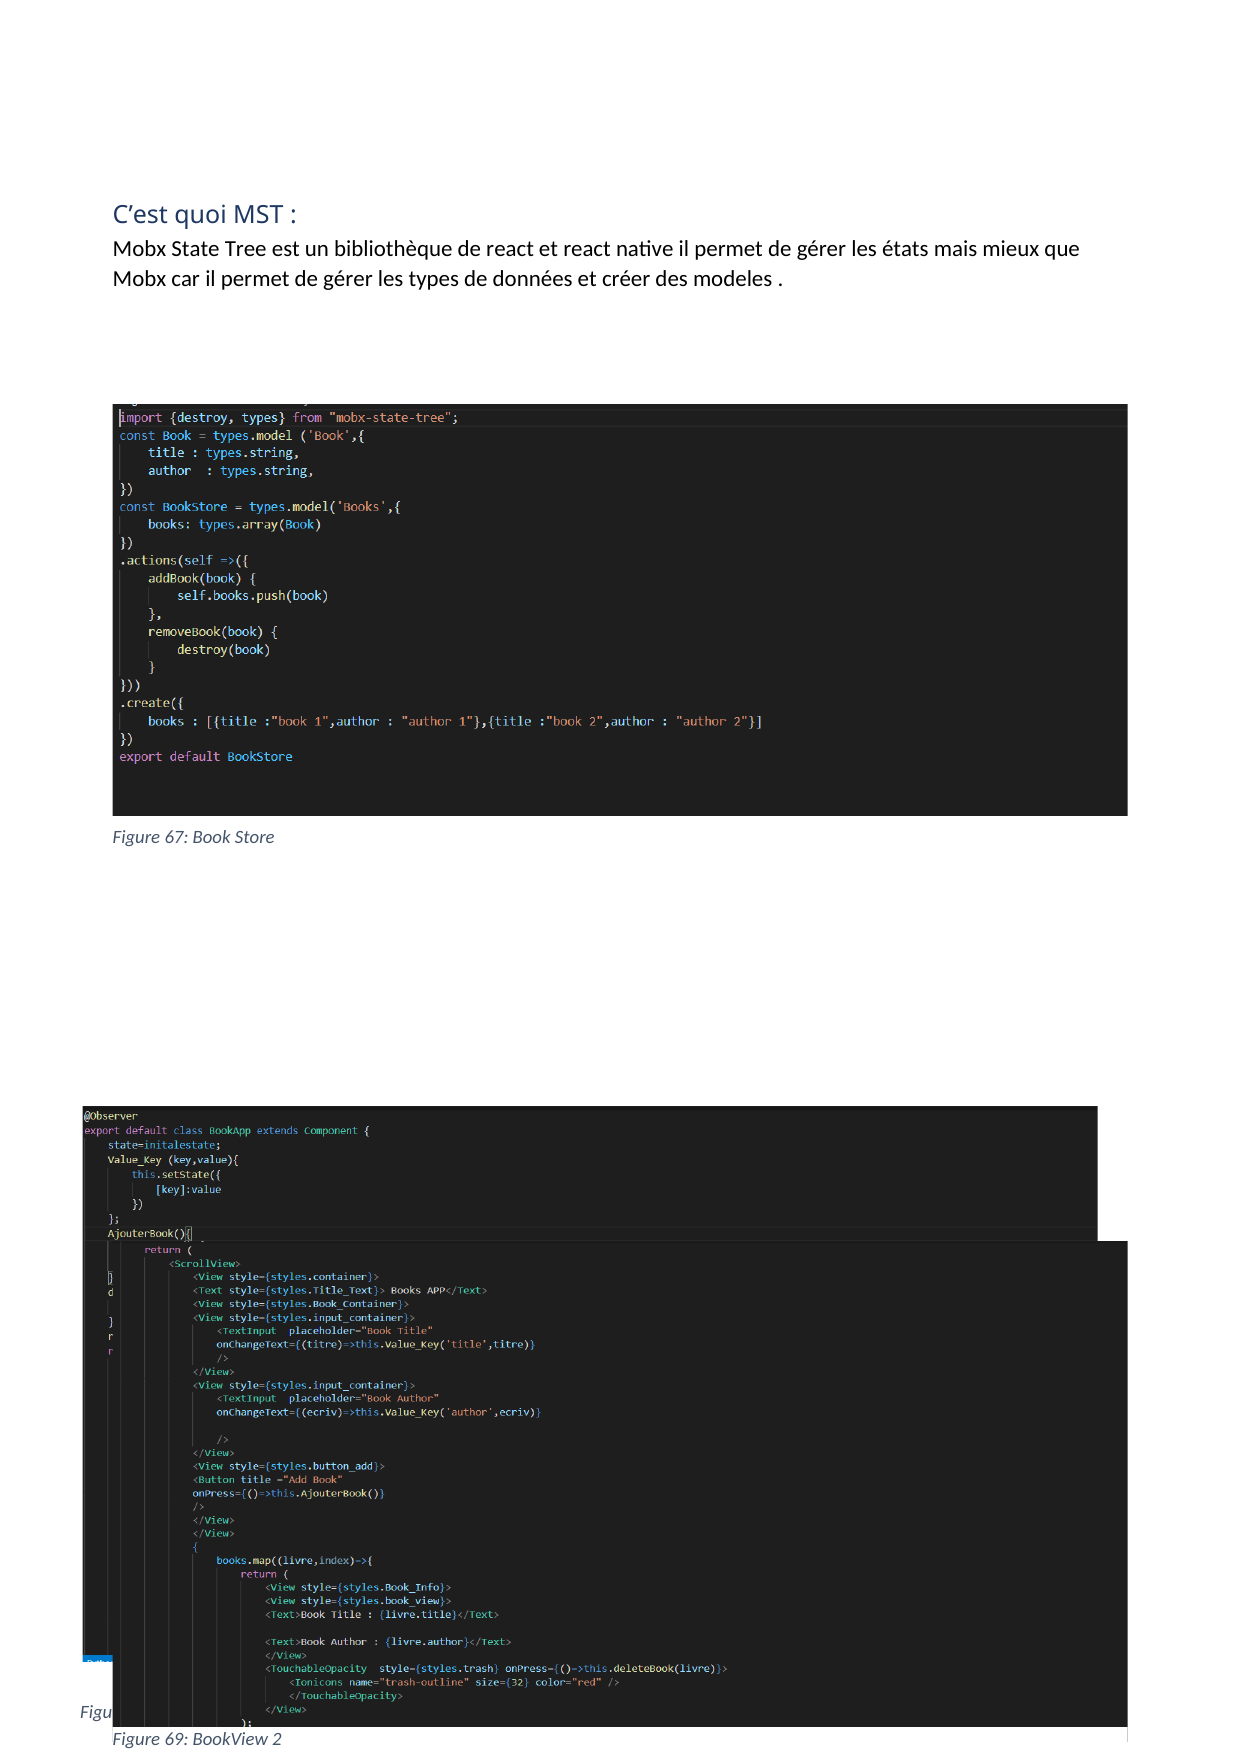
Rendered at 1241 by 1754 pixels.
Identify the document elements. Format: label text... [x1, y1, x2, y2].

picture [82, 1106, 1128, 1727]
text Mobx State Tree est un bibliothèque de react et react native il permet de gérer les états mais mieux que Mobx car il permet de gérer les types de données et créer des modeles . [112, 234, 1128, 292]
subtitle C’est quoi MST : [112, 197, 1128, 231]
picture [112, 404, 1128, 816]
